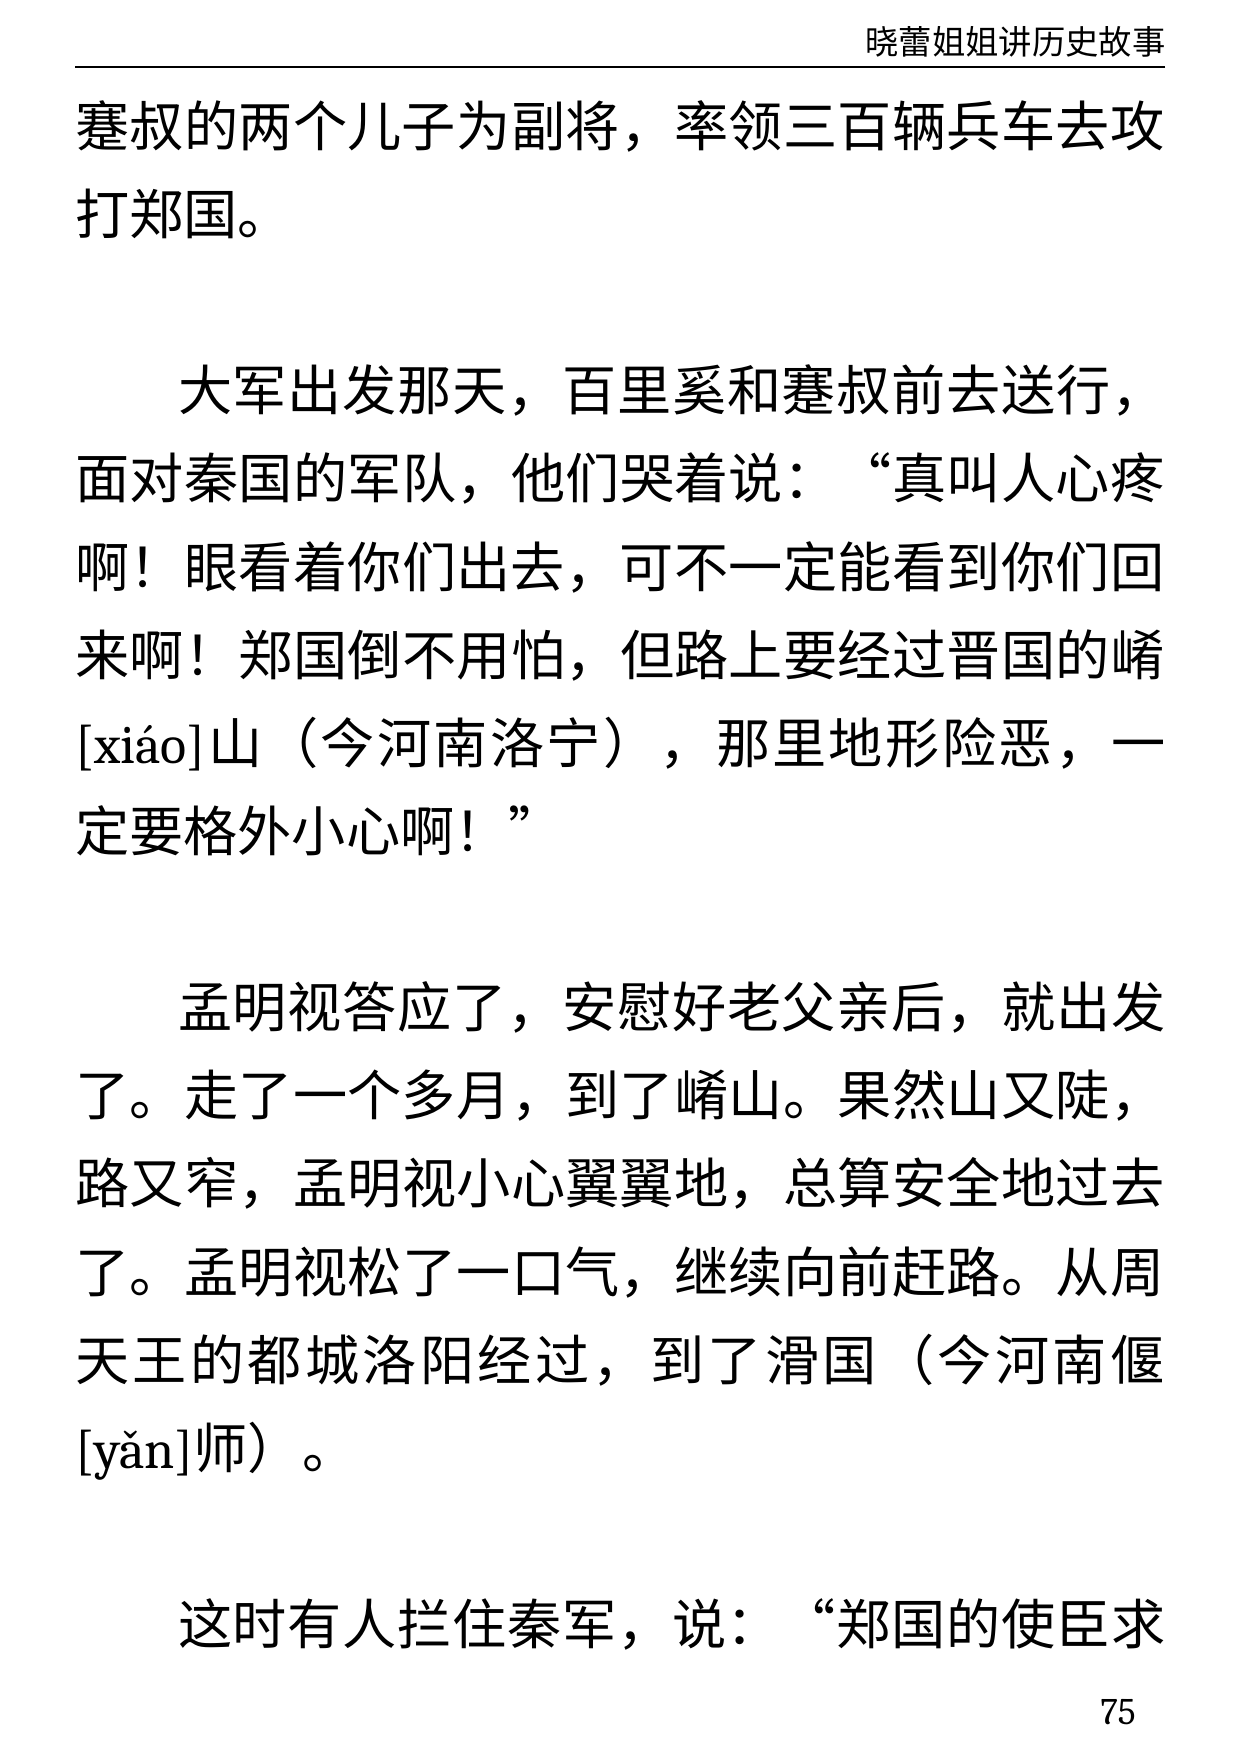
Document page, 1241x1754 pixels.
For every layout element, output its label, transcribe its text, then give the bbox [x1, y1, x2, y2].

text 大军出发那天，百里奚和蹇叔前去送行，面对秦国的军队，他们哭着说：“真叫人心疼啊！眼看着你们出去，可不一定能看到你们回来啊！郑国倒不用怕，但路上要经过晋国的崤[xiáo]山（今河南洛宁），那里地形险恶，一定要格外小心啊！” [75, 343, 1165, 872]
text 孟明视答应了，安慰好老父亲后，就出发了。走了一个多月，到了崤山。果然山又陡，路又窄，孟明视小心翼翼地，总算安全地过去了。孟明视松了一口气，继续向前赶路。从周天王的都城洛阳经过，到了滑国（今河南偃[yǎn]师）。 [75, 960, 1165, 1489]
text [75, 79, 1165, 255]
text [75, 1577, 1165, 1665]
